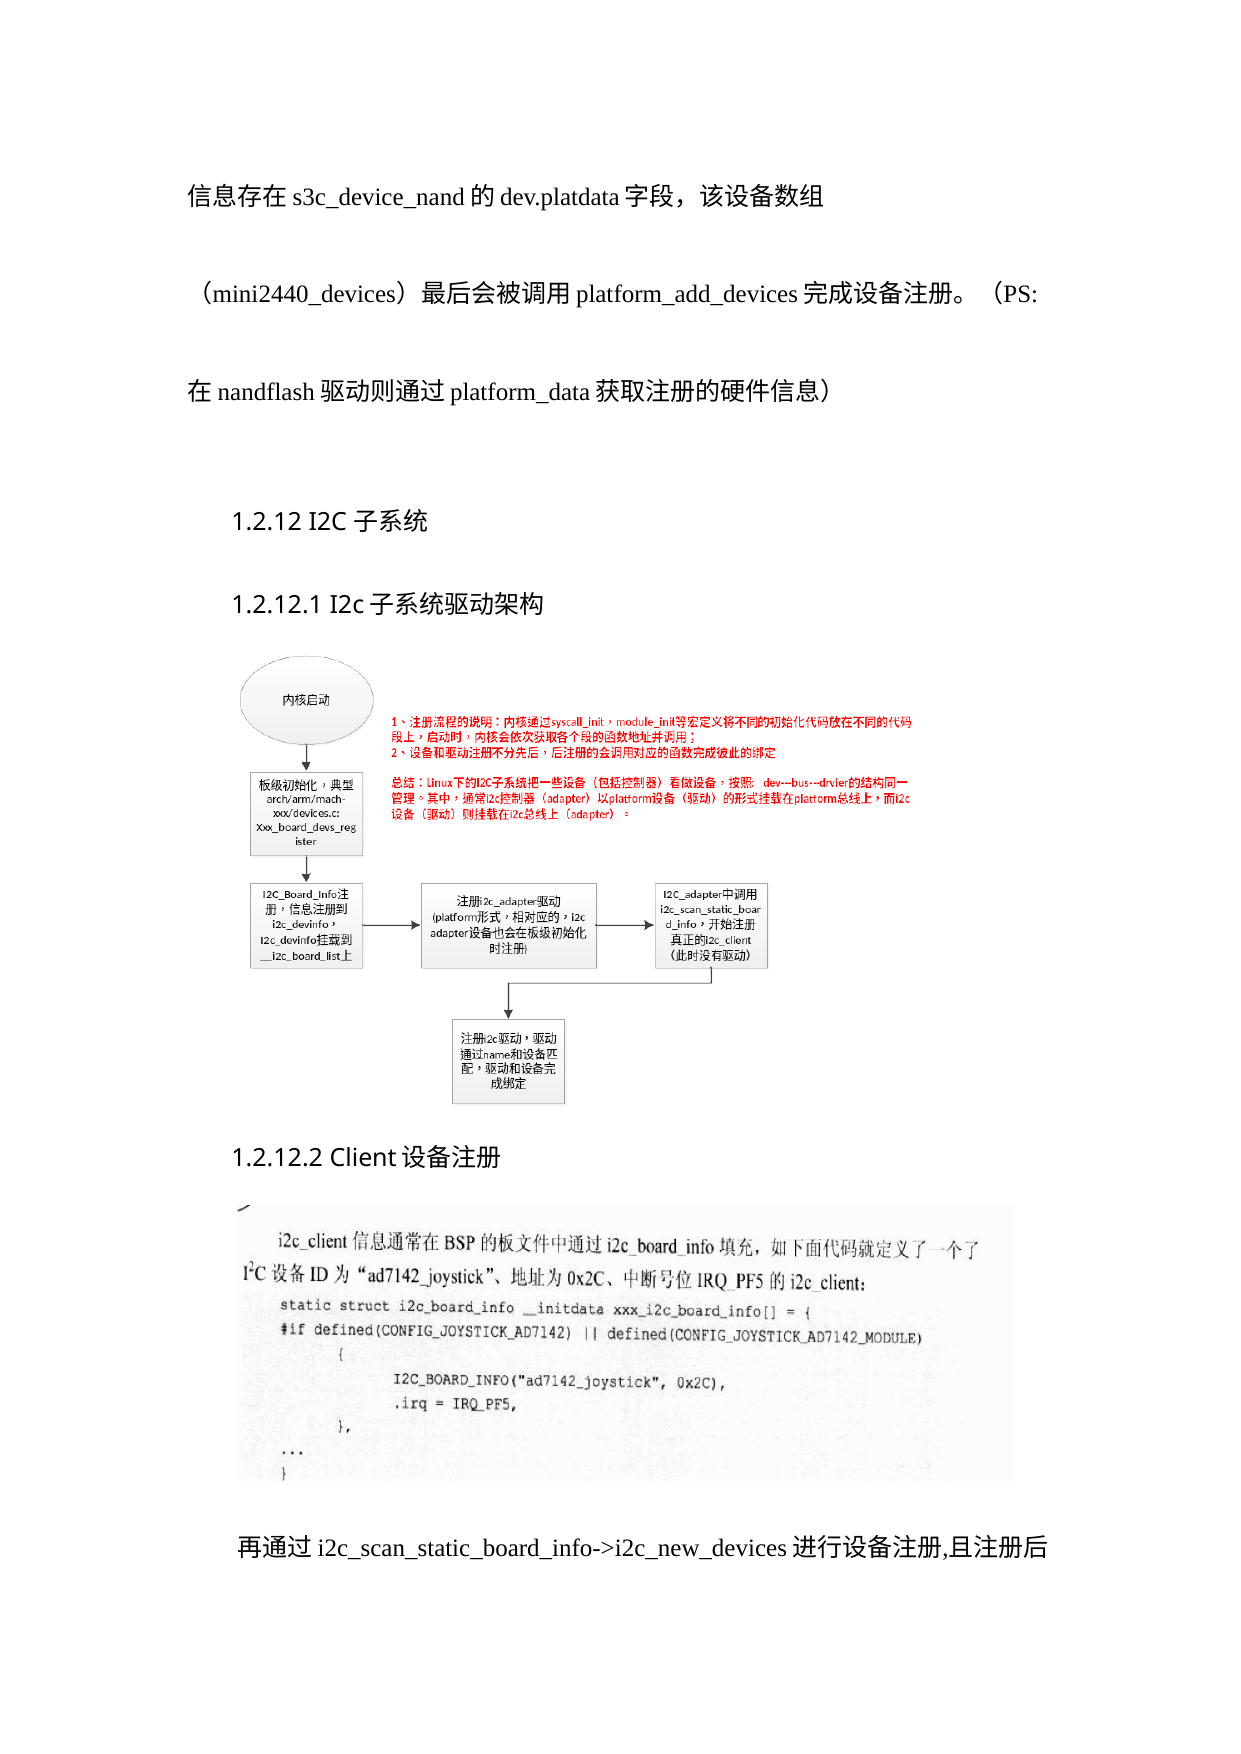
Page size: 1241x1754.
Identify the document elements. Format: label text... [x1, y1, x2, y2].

text Client设备注册 [187, 1123, 1053, 1188]
text I2C 子系统 [187, 487, 1053, 552]
text I2c子系统驱动架构 [187, 570, 1053, 635]
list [187, 1513, 1053, 1578]
picture [237, 1205, 1015, 1481]
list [187, 162, 1053, 422]
